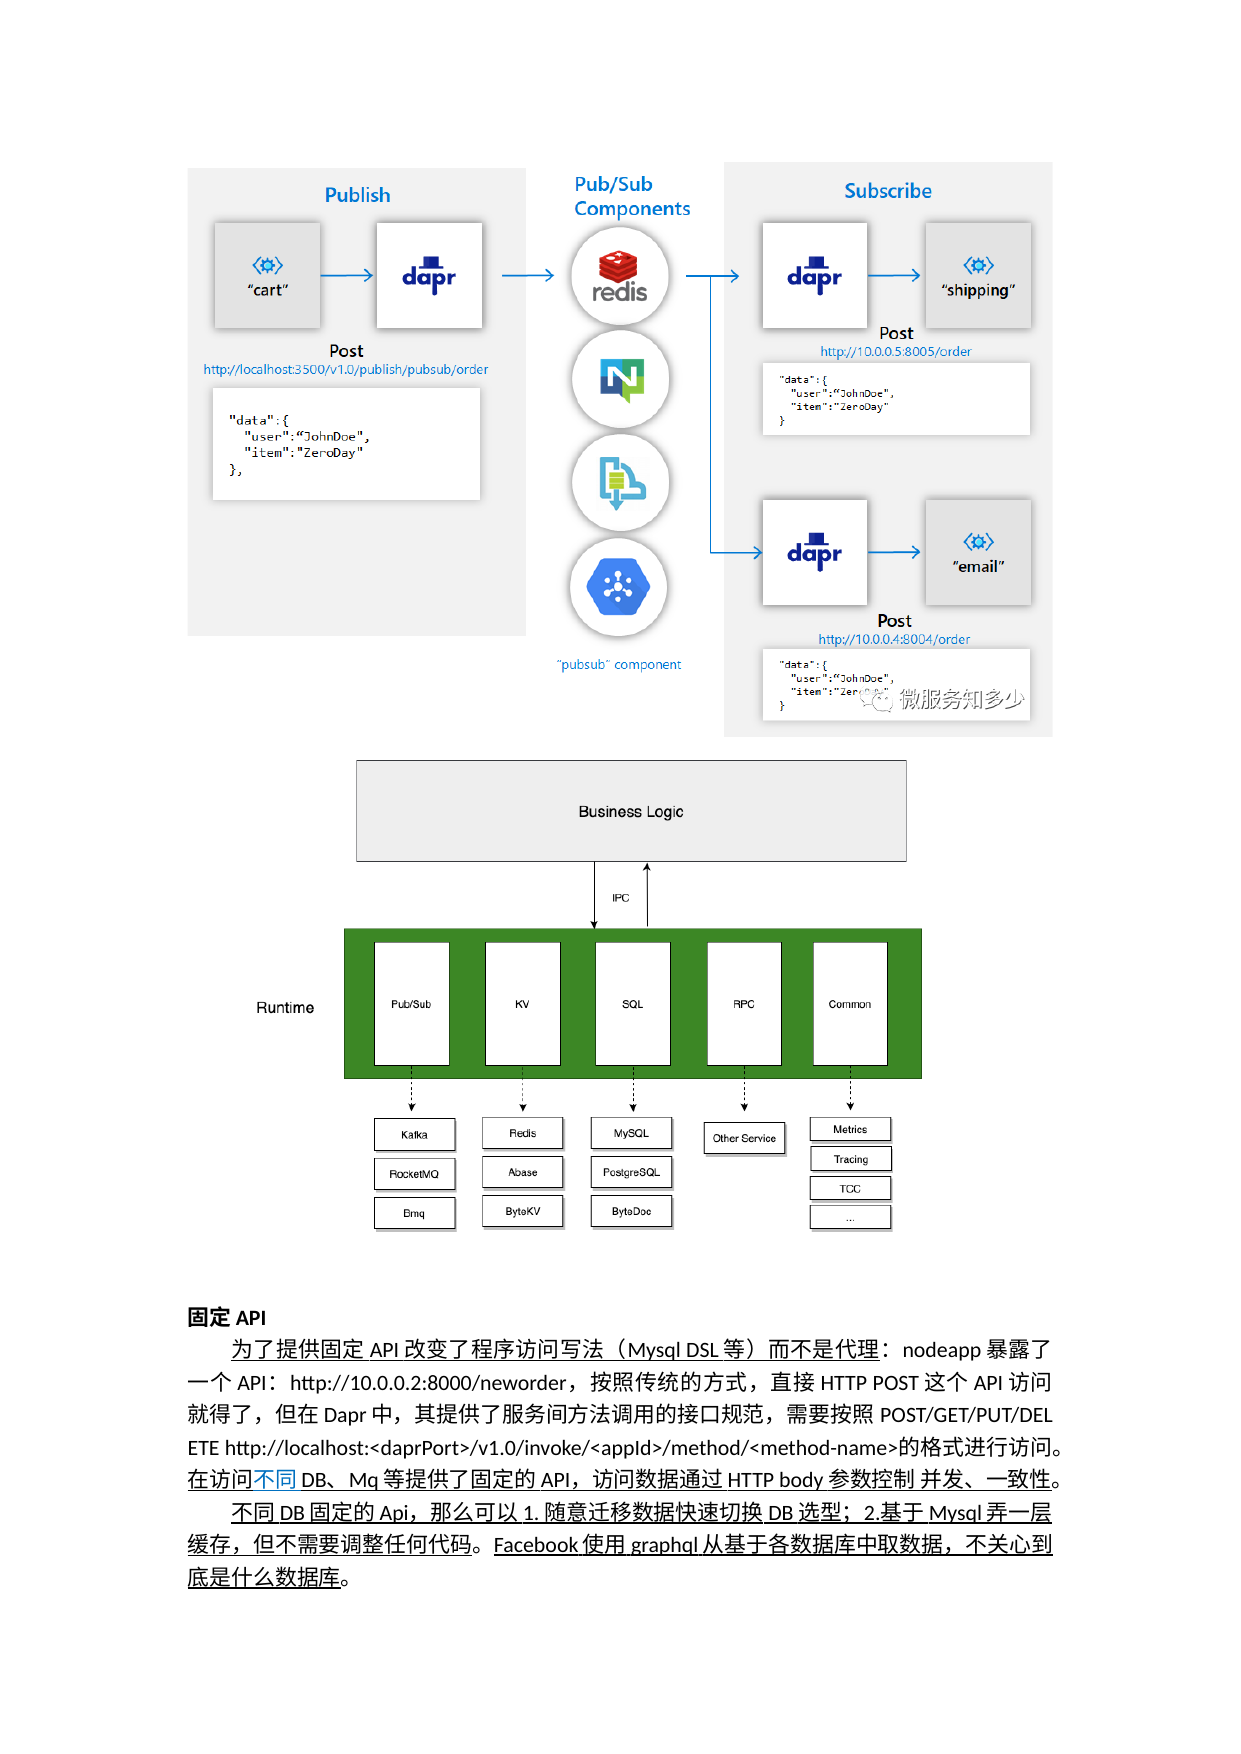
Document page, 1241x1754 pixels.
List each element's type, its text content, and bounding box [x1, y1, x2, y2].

picture [187, 162, 1053, 737]
text 为了提供固定API改变了程序访问写法（Mysql DSL等）而不是代理：nodeapp暴露了一个API：http://10.0.0.2:8000/neworder，按照传统的方式，直接HTTP POST这个API访问就得了，但在Dapr中，其提供了服务间方法调用的接口规范，需要按照POST/GET/PUT/DELETE http://localhost:<daprPort>/v1.0/invoke/<appId>/method/<method-name>的格式进行访问。在访问不同DB、Mq等提供了固定的API，访问数据通过HTTP body参数控制 并发、一致性。 [187, 1332, 1053, 1494]
picture [231, 747, 979, 1253]
text 固定API [187, 1299, 1053, 1332]
text 不同DB固定的Api，那么可以1. 随意迁移数据快速切换DB选型；2.基于Mysql弄一层缓存，但不需要调整任何代码。Facebook使用graphql从基于各数据库中取数据，不关心到底是什么数据库。 [187, 1494, 1053, 1592]
